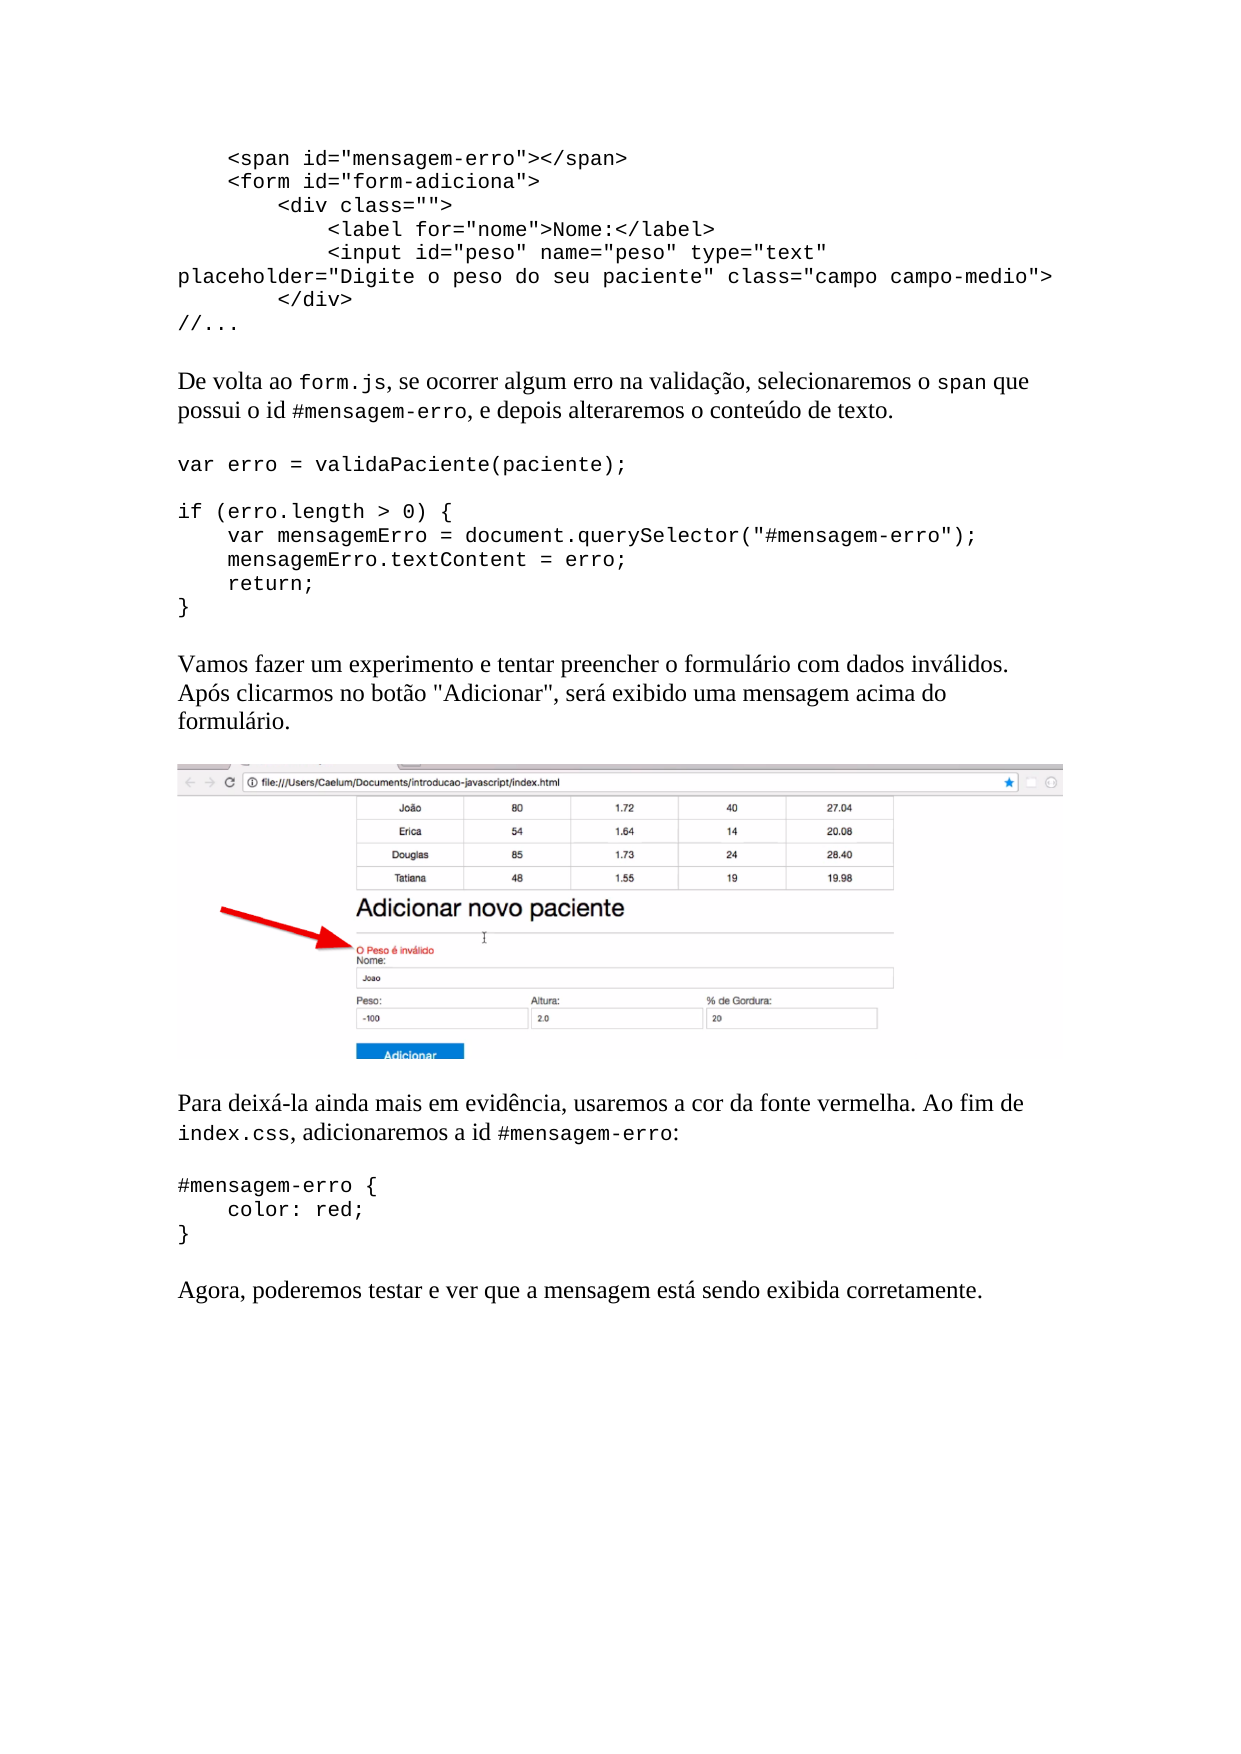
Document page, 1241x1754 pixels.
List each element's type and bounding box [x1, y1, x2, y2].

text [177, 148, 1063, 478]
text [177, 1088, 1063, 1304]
picture [177, 764, 1063, 1059]
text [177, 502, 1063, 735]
